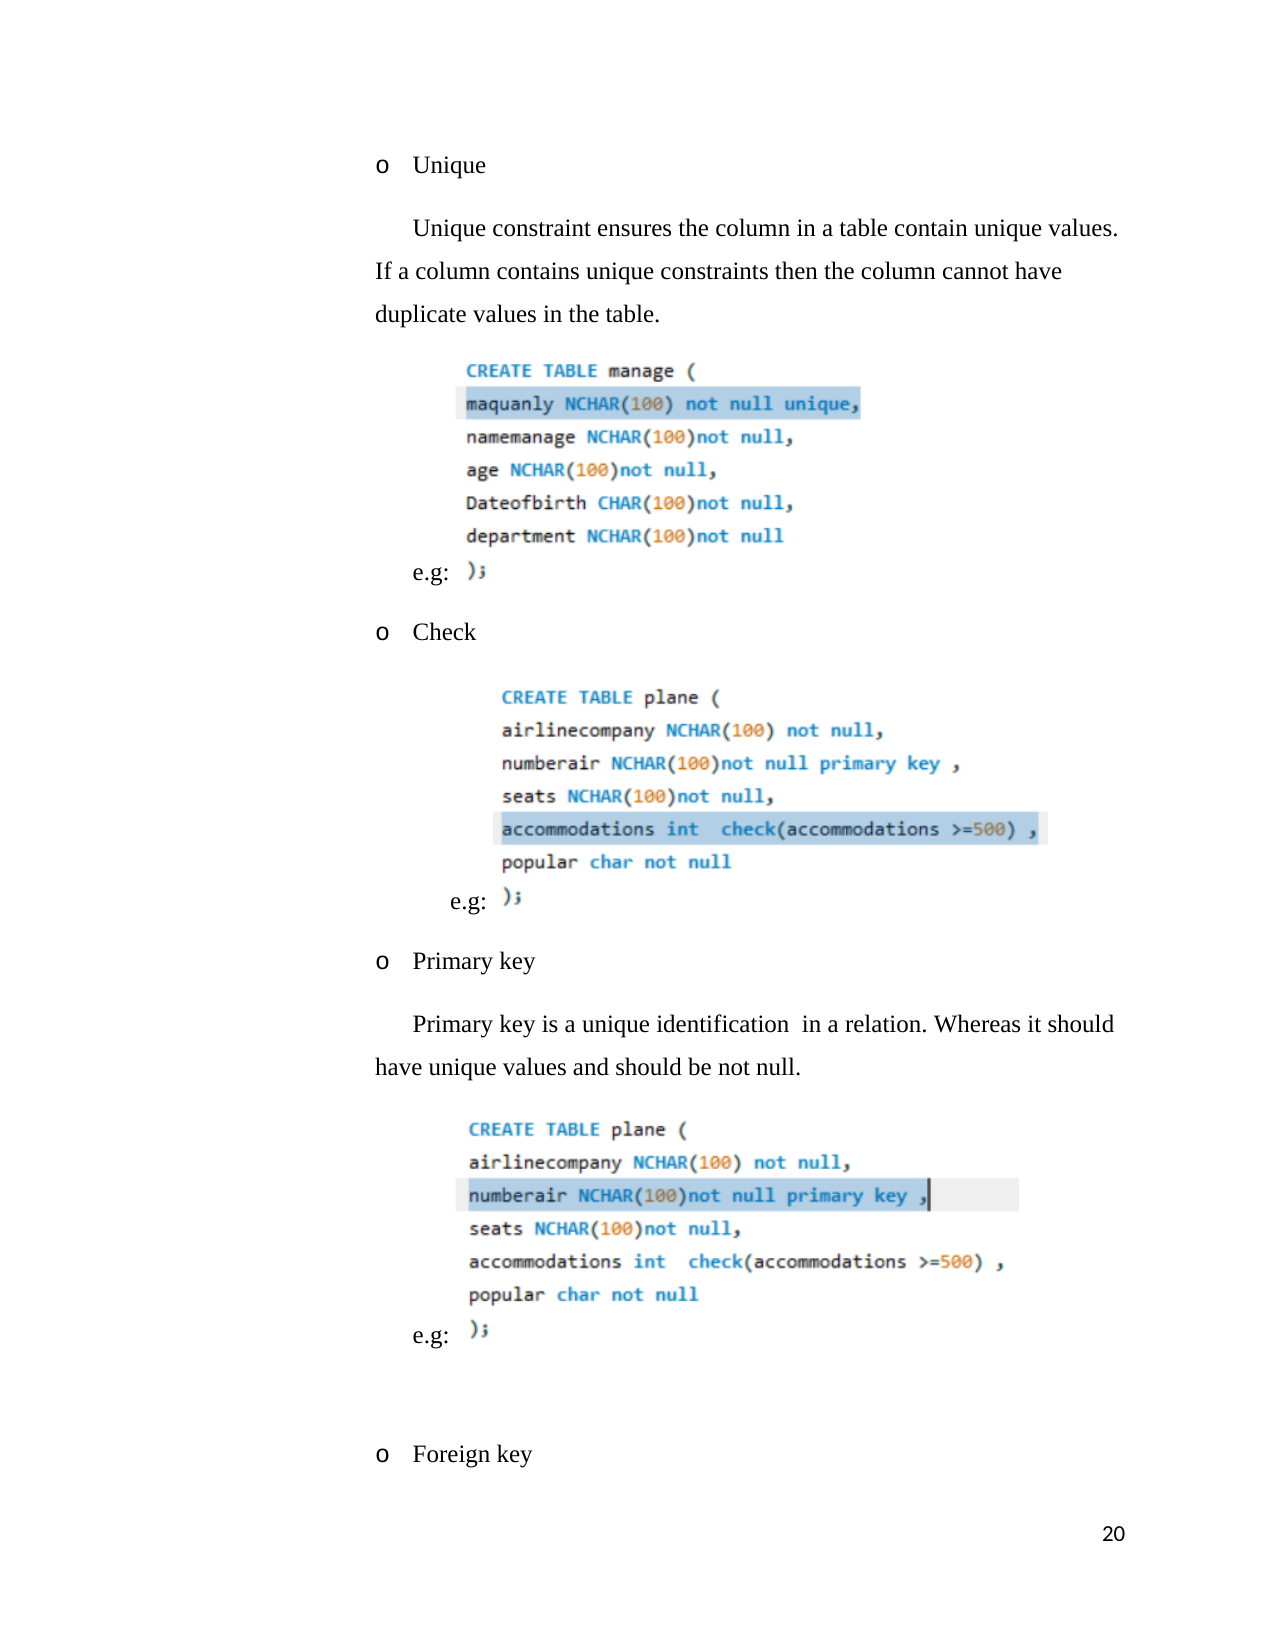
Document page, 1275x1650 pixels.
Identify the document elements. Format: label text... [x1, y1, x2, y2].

picture [455, 358, 861, 581]
list Check [375, 617, 1125, 647]
picture [455, 1111, 1020, 1344]
list Unique [375, 150, 1125, 181]
text Primary key is a unique identification in a relation. Whereas it should have unique values and should be not null. [375, 1009, 1125, 1081]
picture [493, 679, 1049, 910]
list Primary key [375, 946, 1125, 977]
text Unique constraint ensures the column in a table contain unique values. If a column contains unique constraints then the column cannot have duplicate values in the table. [375, 213, 1125, 328]
list Foreign key [375, 1439, 1125, 1470]
